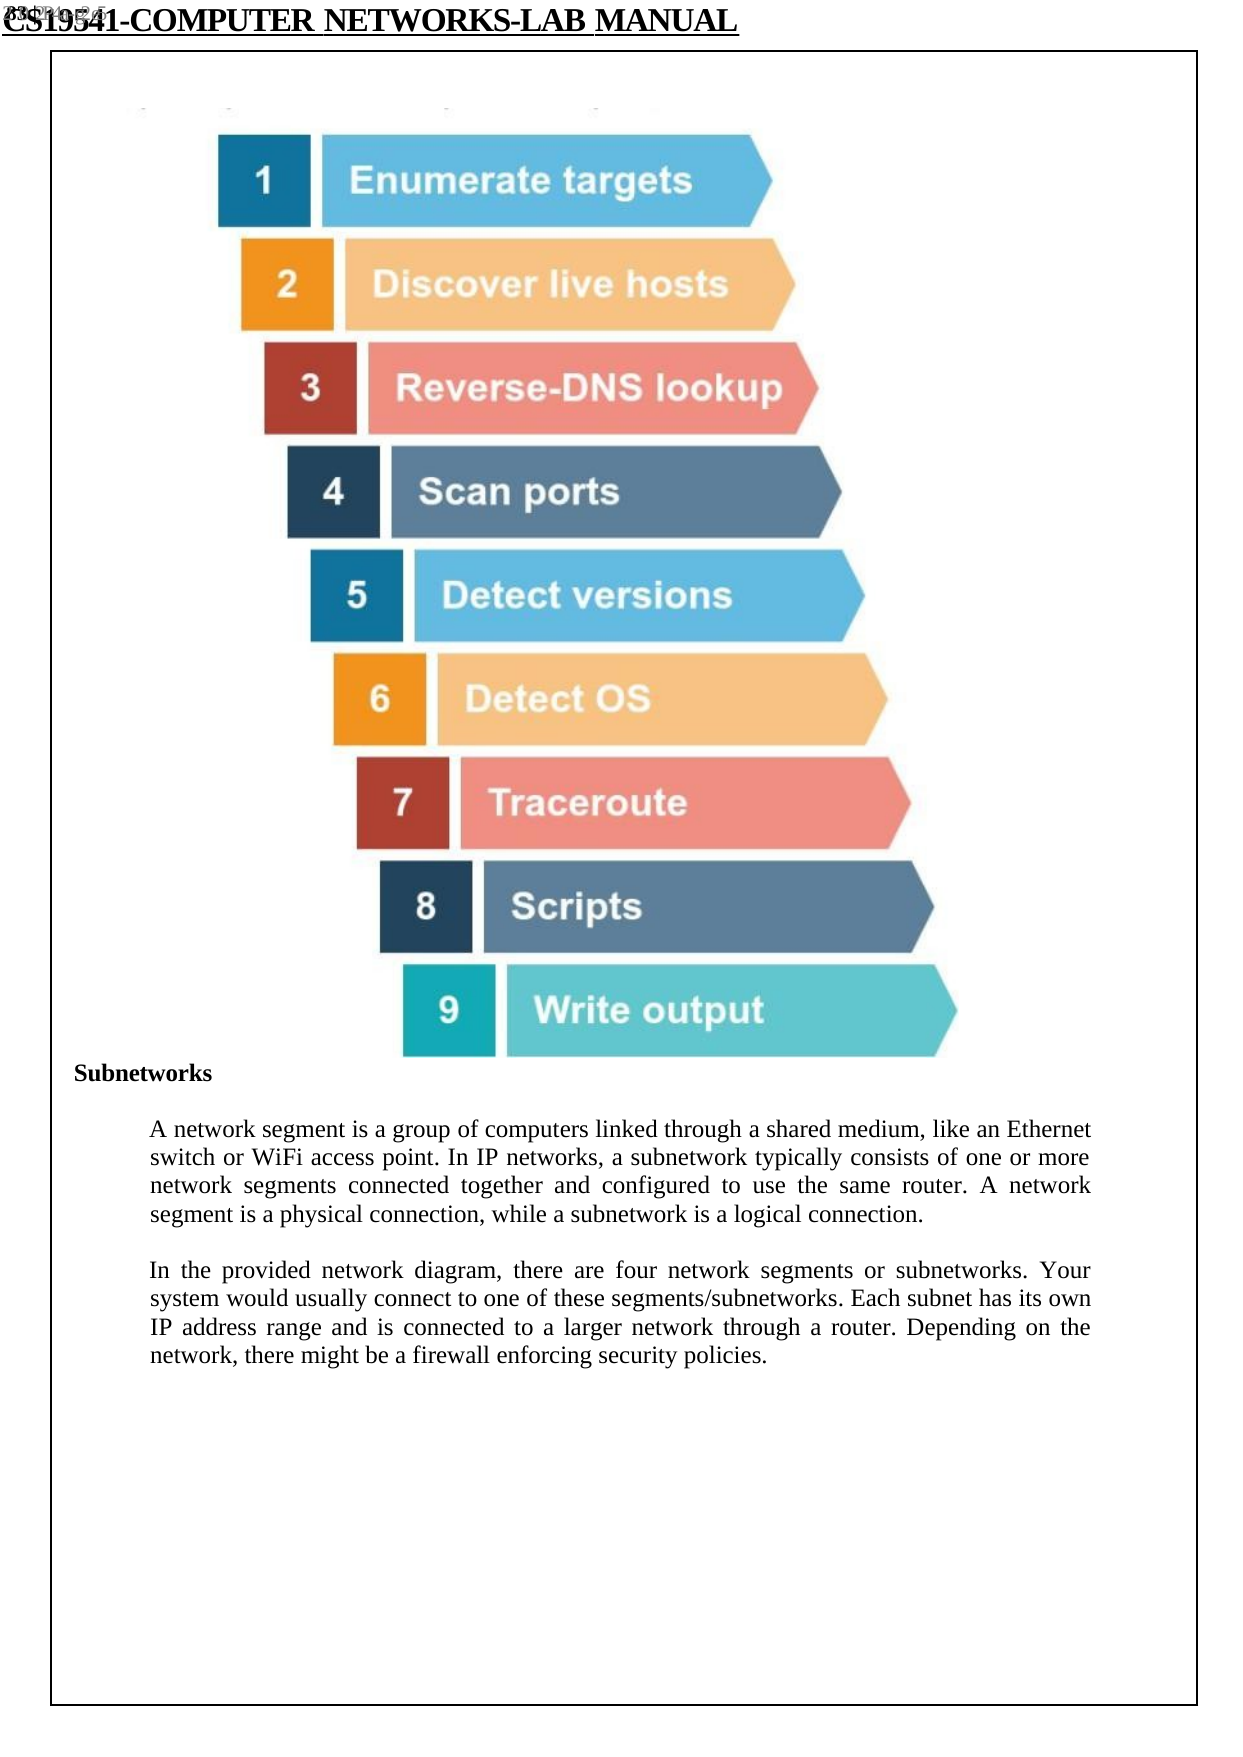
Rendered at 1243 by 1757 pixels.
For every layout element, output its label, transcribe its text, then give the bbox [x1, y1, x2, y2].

text A network segment is a group of computers linked through a shared medium, like an Ethernet switch or WiFi access point. In IP networks, a subnetwork typically consists of one or more network segments connected together and configured to use the same router. A network segment is a physical connection, while a subnetwork is a logical connection. [149, 1114, 1092, 1227]
picture [126, 108, 959, 1058]
text Subnetworks [74, 1058, 1196, 1087]
text In the provided network diagram, there are four network segments or subnetworks. Your system would usually connect to one of these segments/subnetworks. Each subnet has its own IP address range and is connected to a larger network through a router. Depending on the network, there might be a firewall enforcing security policies. [149, 1256, 1092, 1369]
